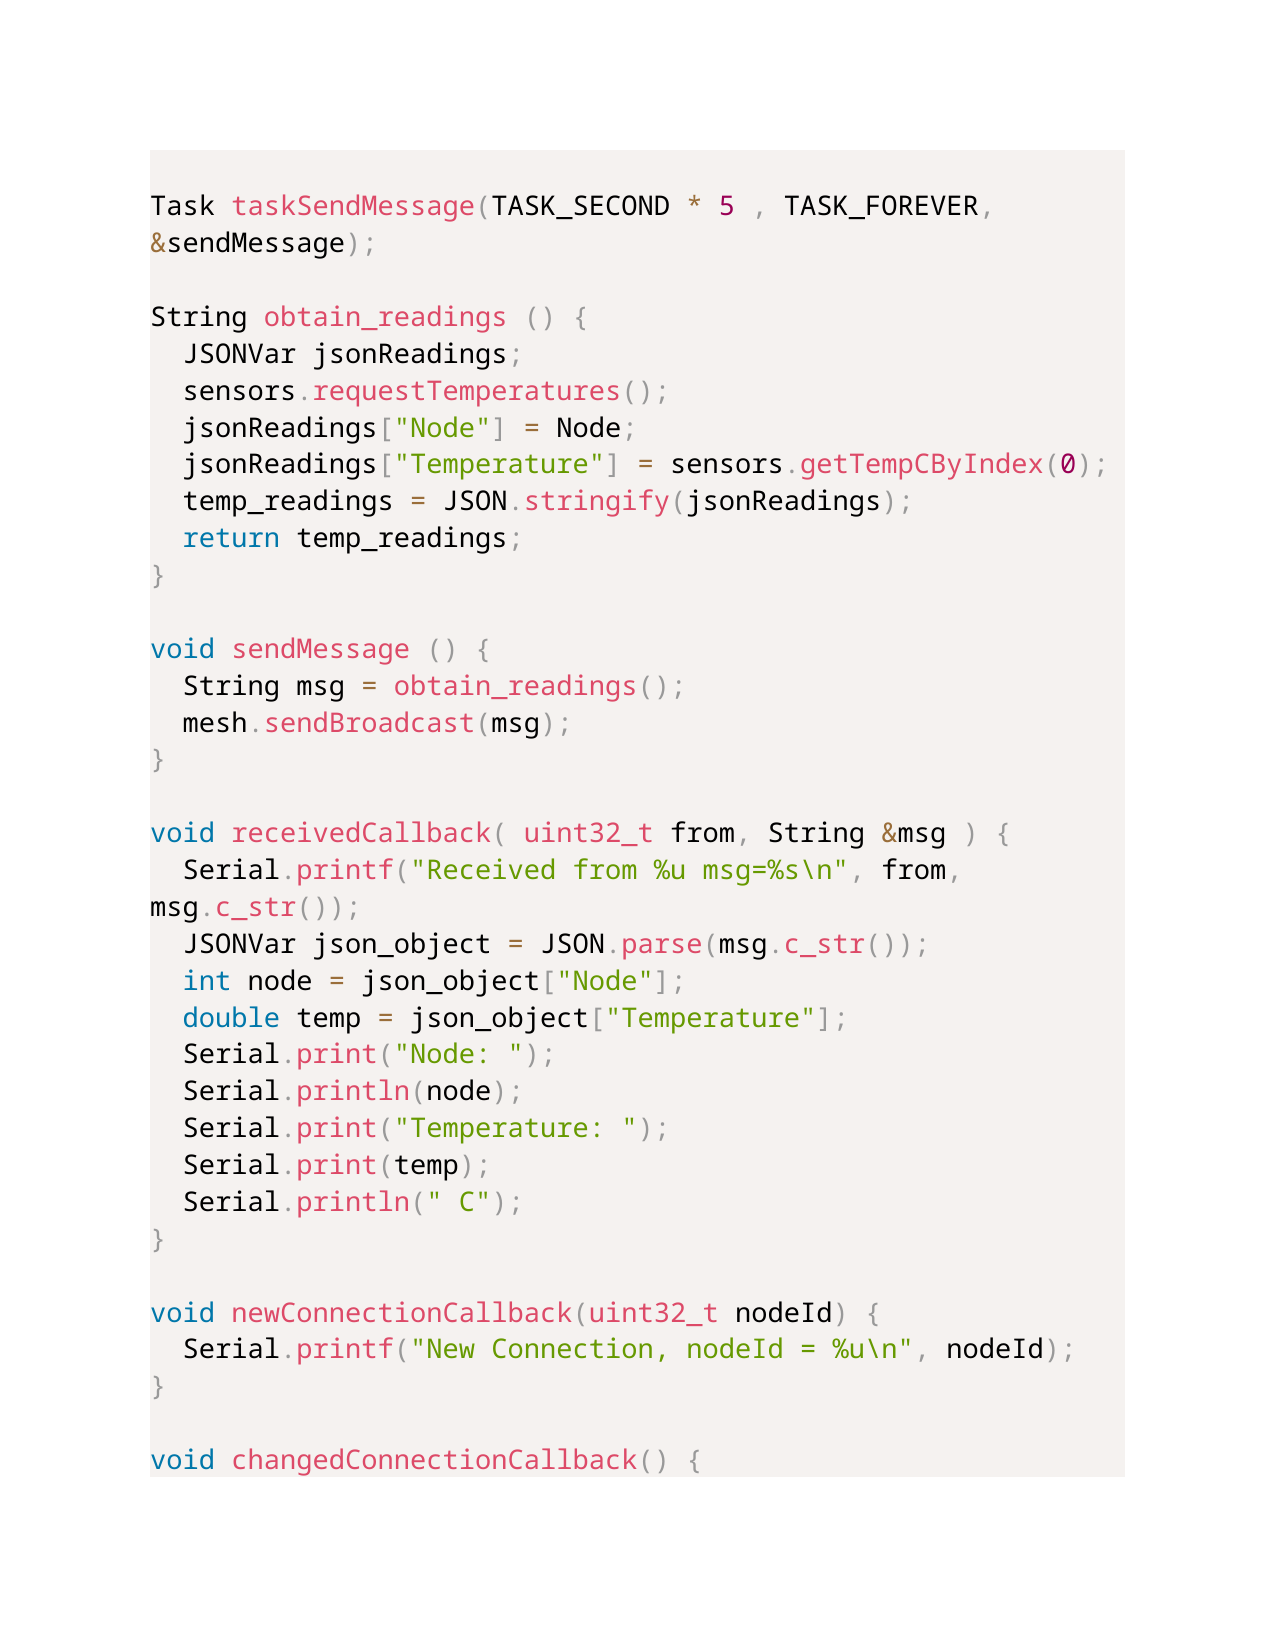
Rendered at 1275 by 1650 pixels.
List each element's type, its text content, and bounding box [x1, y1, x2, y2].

text sensors.requestTemperatures(); [150, 371, 1125, 408]
text void sendMessage () { [150, 629, 1125, 666]
text Serial.printf("New Connection, nodeId = %u\n", nodeId); [150, 1330, 1125, 1367]
text double temp = json_object["Temperature"]; [150, 998, 1125, 1035]
text return temp_readings; [150, 519, 1125, 556]
text JSONVar jsonReadings; [150, 334, 1125, 371]
text } [150, 1367, 1125, 1404]
text JSONVar json_object = JSON.parse(msg.c_str()); [150, 924, 1125, 961]
text Serial.println(node); [150, 1072, 1125, 1109]
text } [150, 556, 1125, 592]
text Serial.println(" C"); [150, 1182, 1125, 1219]
text Task taskSendMessage(TASK_SECOND * 5 , TASK_FOREVER, &sendMessage); [150, 187, 1125, 261]
text void newConnectionCallback(uint32_t nodeId) { [150, 1293, 1125, 1330]
text jsonReadings["Temperature"] = sensors.getTempCByIndex(0); [150, 445, 1125, 482]
text temp_readings = JSON.stringify(jsonReadings); [150, 482, 1125, 519]
text int node = json_object["Node"]; [150, 961, 1125, 998]
text } [150, 740, 1125, 777]
text Serial.printf("Received from %u msg=%s\n", from, msg.c_str()); [150, 851, 1125, 924]
text Serial.print(temp); [150, 1146, 1125, 1182]
text Serial.print("Node: "); [150, 1035, 1125, 1072]
text Serial.print("Temperature: "); [150, 1109, 1125, 1146]
text String obtain_readings () { [150, 297, 1125, 334]
text jsonReadings["Node"] = Node; [150, 408, 1125, 445]
text void receivedCallback( uint32_t from, String &msg ) { [150, 814, 1125, 851]
text mesh.sendBroadcast(msg); [150, 703, 1125, 740]
text void changedConnectionCallback() { [150, 1441, 1125, 1477]
text String msg = obtain_readings(); [150, 666, 1125, 703]
text } [150, 1219, 1125, 1256]
